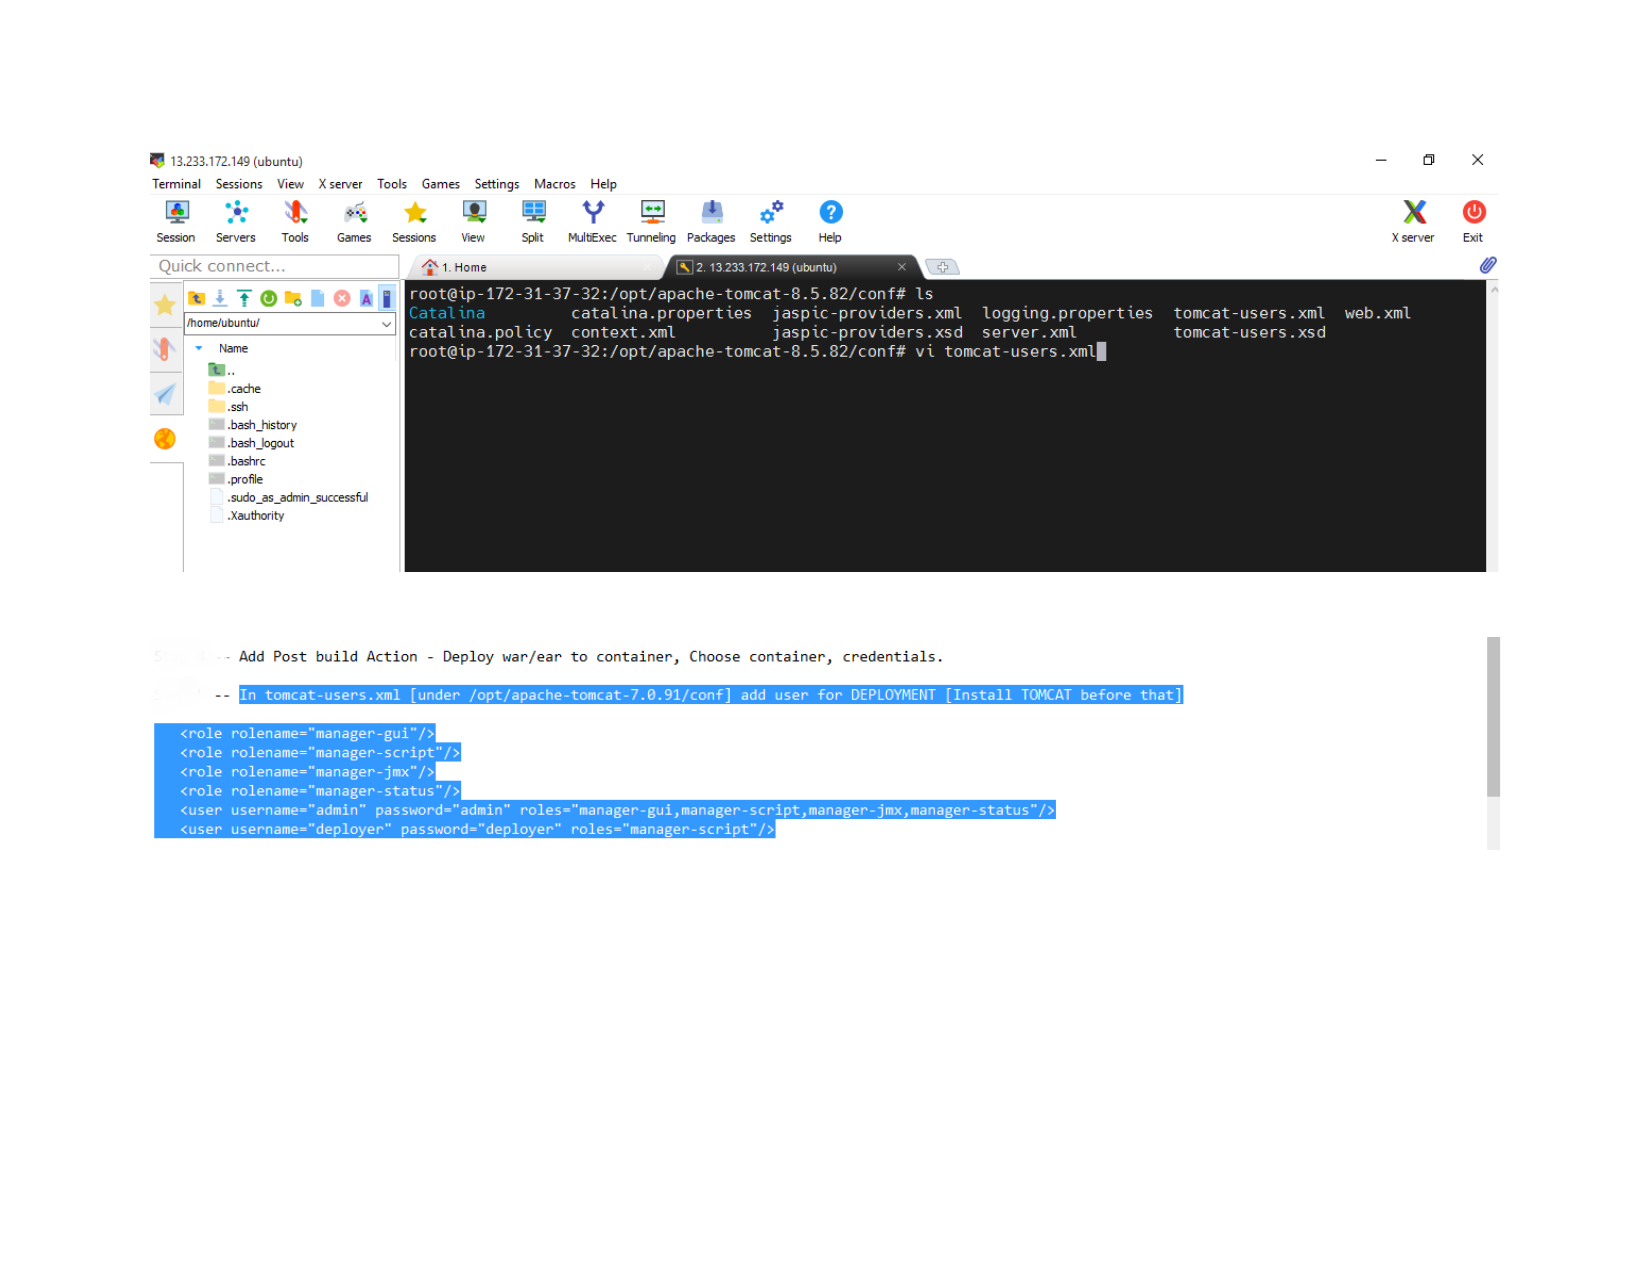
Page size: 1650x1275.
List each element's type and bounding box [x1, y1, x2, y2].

picture [150, 637, 1500, 850]
picture [150, 150, 1499, 572]
